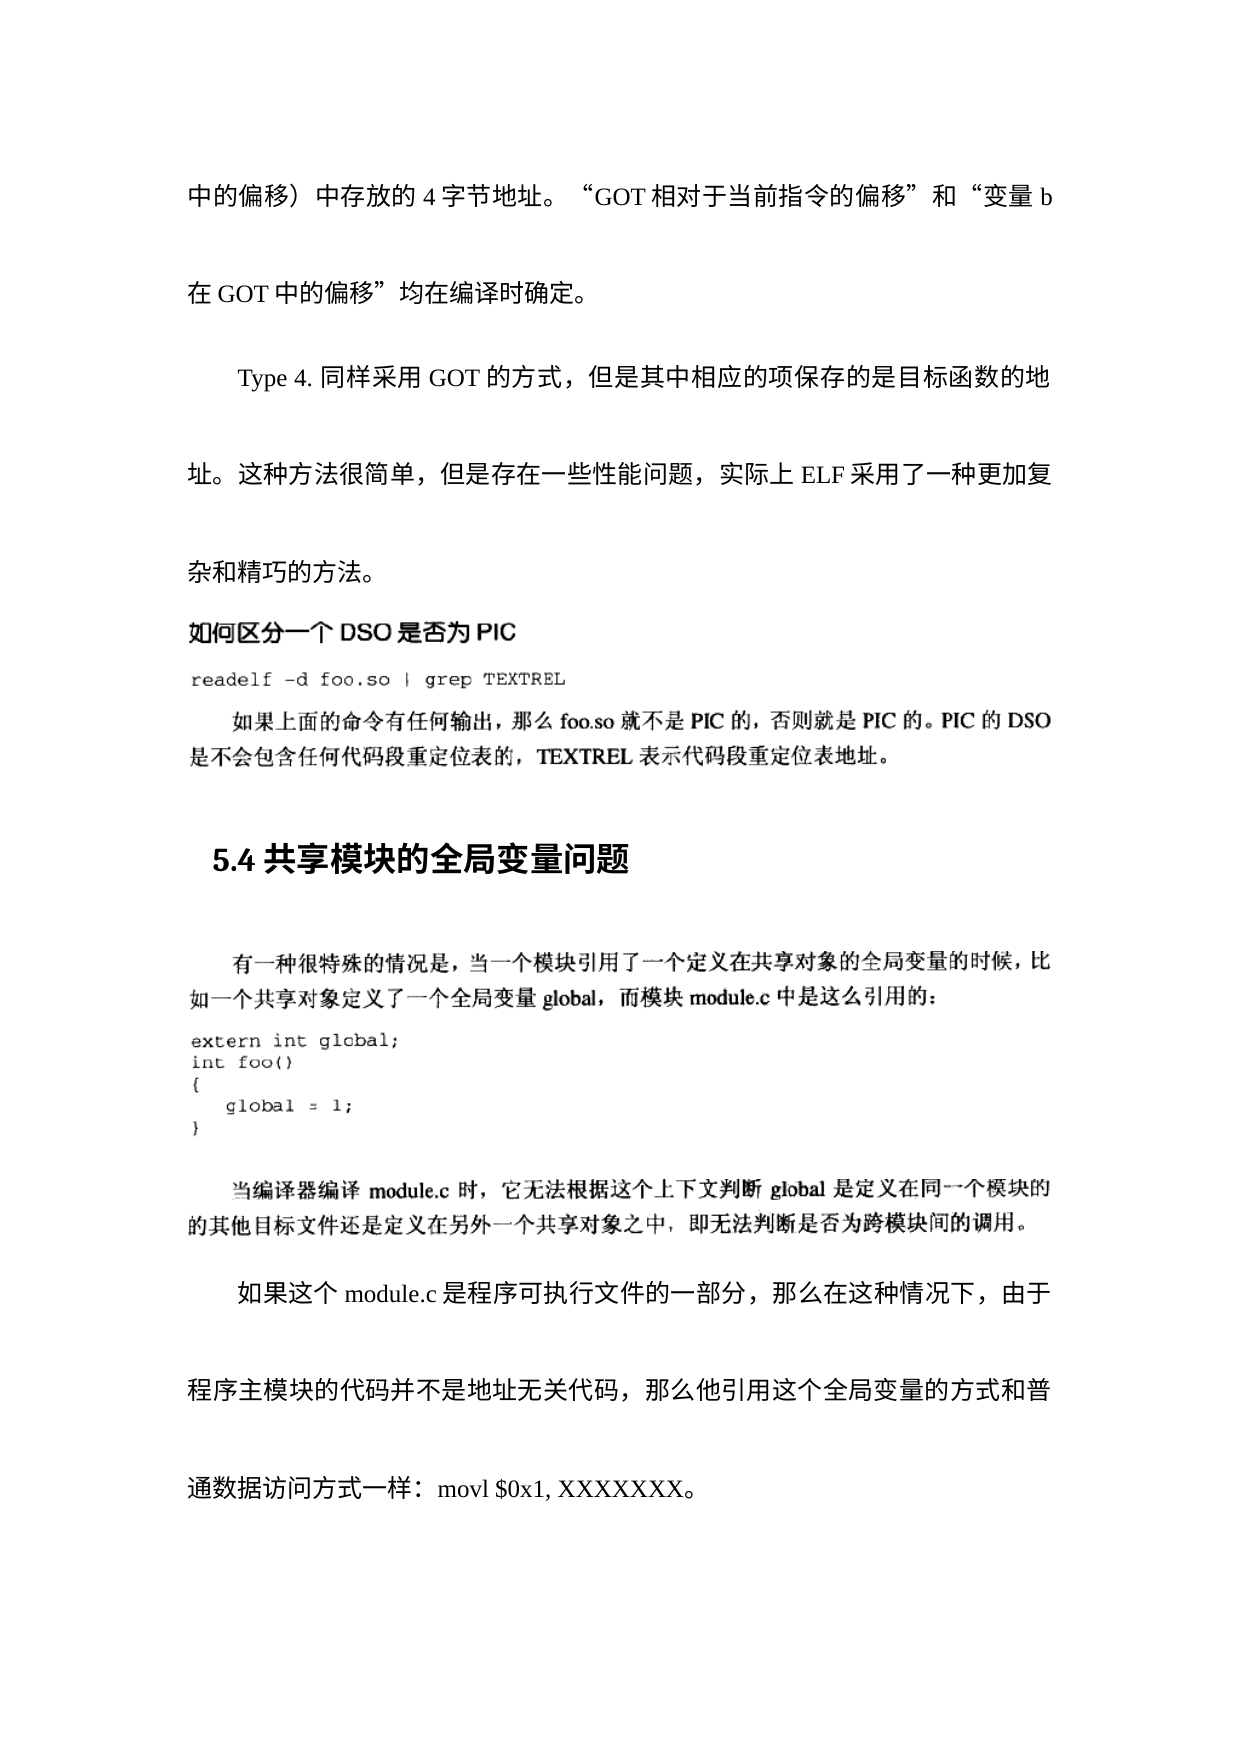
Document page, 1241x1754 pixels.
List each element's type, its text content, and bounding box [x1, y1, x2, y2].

picture [187, 620, 1053, 769]
picture [187, 1179, 1053, 1237]
picture [187, 951, 1053, 1140]
subtitle 5.4 共享模块的全局变量问题 [212, 825, 1028, 890]
text Type 4. 同样采用GOT的方式，但是其中相应的项保存的是目标函数的地址。这种方法很简单，但是存在一些性能问题，实际上ELF采用了一种更加复杂和精巧的方法。 [187, 343, 1053, 603]
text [187, 162, 1053, 324]
text 如果这个module.c是程序可执行文件的一部分，那么在这种情况下，由于程序主模块的代码并不是地址无关代码，那么他引用这个全局变量的方式和普通数据访问方式一样：movl $0x1, XXXXXXX。 [187, 1259, 1053, 1519]
